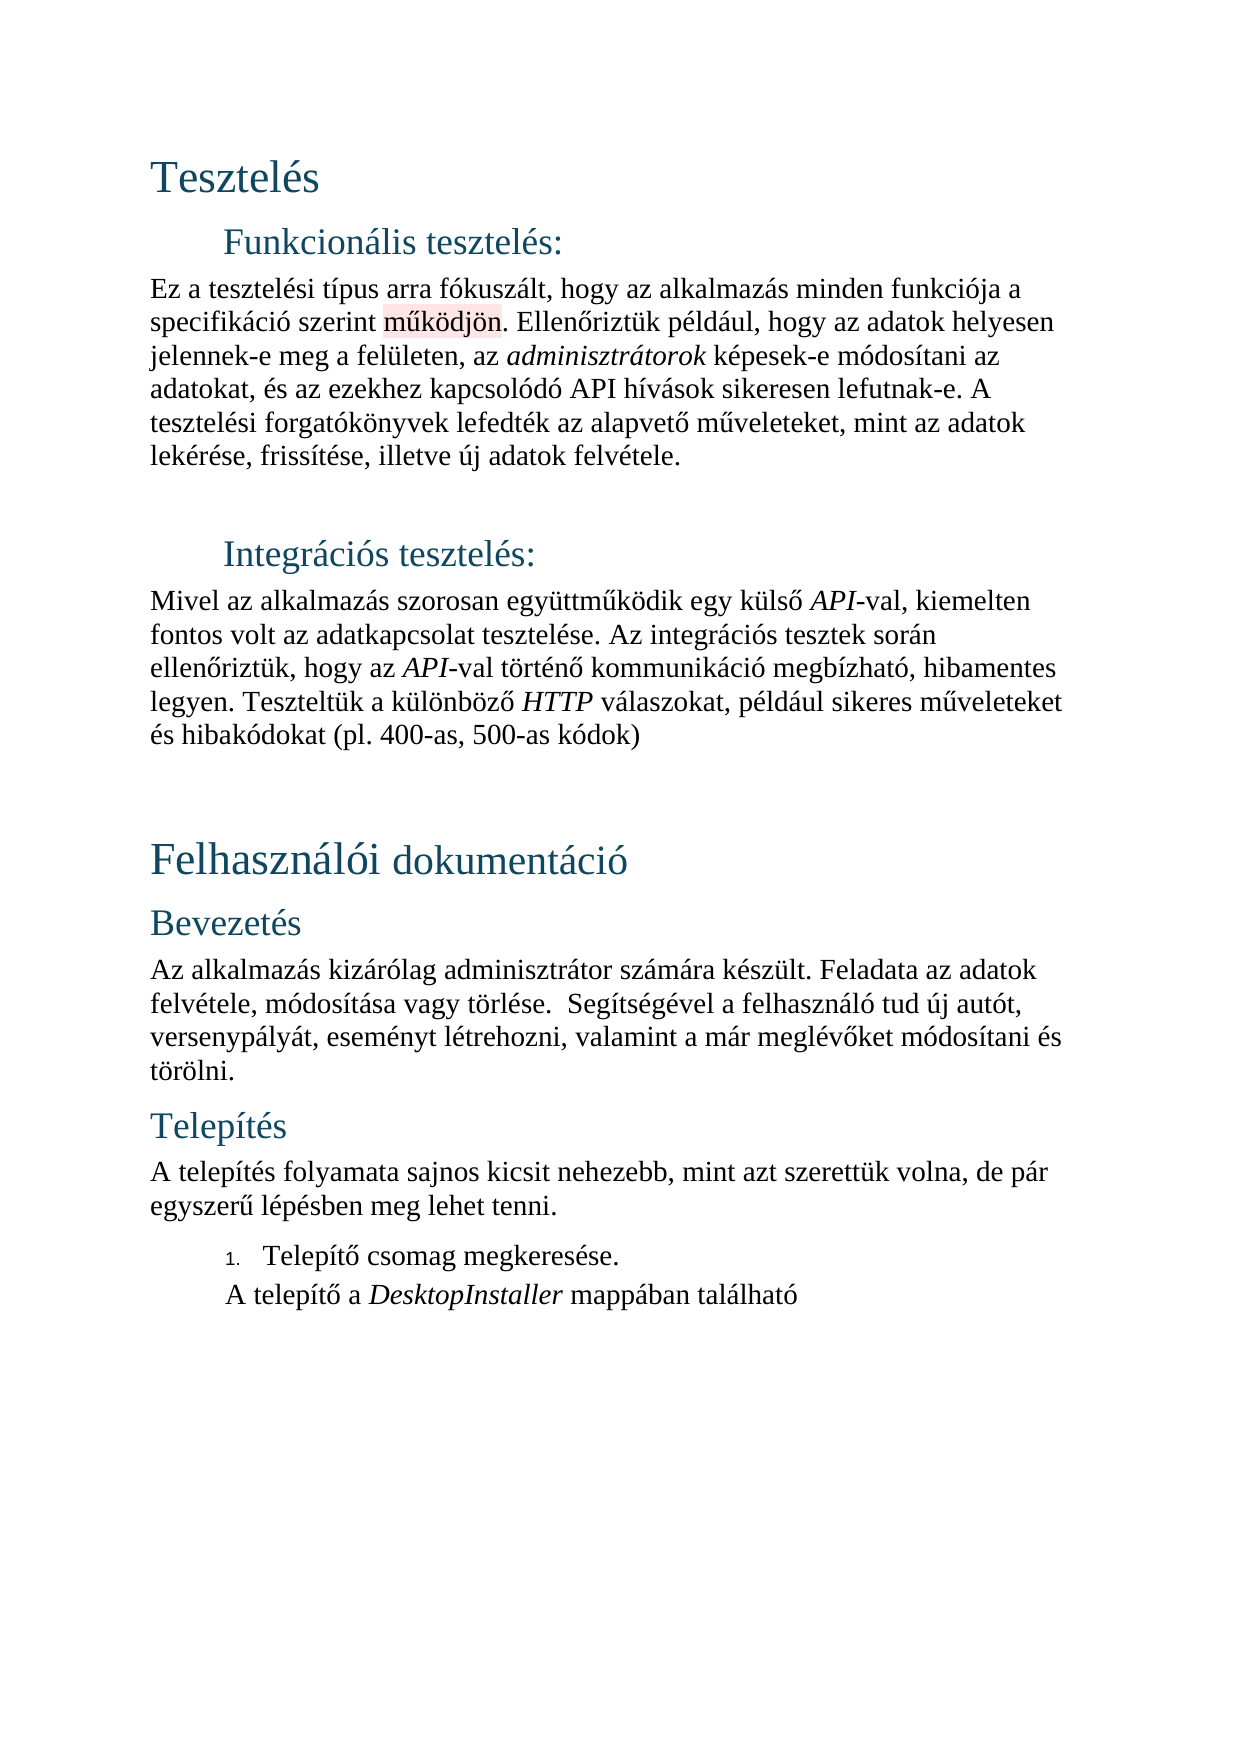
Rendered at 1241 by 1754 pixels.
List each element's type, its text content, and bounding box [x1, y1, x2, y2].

list Telepítő csomag megkeresése. [225, 1238, 1090, 1272]
text Az alkalmazás kizárólag adminisztrátor számára készült. Feladata az adatok felvétele, módosítása vagy törlése. Segítségével a felhasználó tud új autót, versenypályát, eseményt létrehozni, valamint a már meglévőket módosítani és törölni. [150, 952, 1090, 1086]
text A telepítő a DesktopInstaller mappában található [225, 1277, 1090, 1310]
text Ez a tesztelési típus arra fókuszált, hogy az alkalmazás minden funkciója a specifikáció szerint működjön. Ellenőriztük például, hogy az adatok helyesen jelennek-e meg a felületen, az adminisztrátorok képesek-e módosítani az adatokat, és az ezekhez kapcsolódó API hívások sikeresen lefutnak-e. A tesztelési forgatókönyvek lefedték az alapvető műveleteket, mint az adatok lekérése, frissítése, illetve új adatok felvétele. [150, 271, 1090, 472]
text Funkcionális tesztelés: [150, 219, 1090, 262]
text Telepítés [150, 1103, 1090, 1146]
text Mivel az alkalmazás szorosan együttműködik egy külső API-val, kiemelten fontos volt az adatkapcsolat tesztelése. Az integrációs tesztek során ellenőriztük, hogy az API-val történő kommunikáció megbízható, hibamentes legyen. Teszteltük a különböző HTTP válaszokat, például sikeres műveleteket és hibakódokat (pl. 400-as, 500-as kódok) [150, 583, 1090, 751]
text Bevezetés [150, 901, 1090, 944]
text Integrációs tesztelés: [150, 532, 1090, 575]
text A telepítés folyamata sajnos kicsit nehezebb, mint azt szerettük volna, de pár egyszerű lépésben meg lehet tenni. [150, 1154, 1090, 1222]
text Tesztelés [150, 150, 1090, 203]
text Felhasználói dokumentáció [150, 831, 1090, 884]
